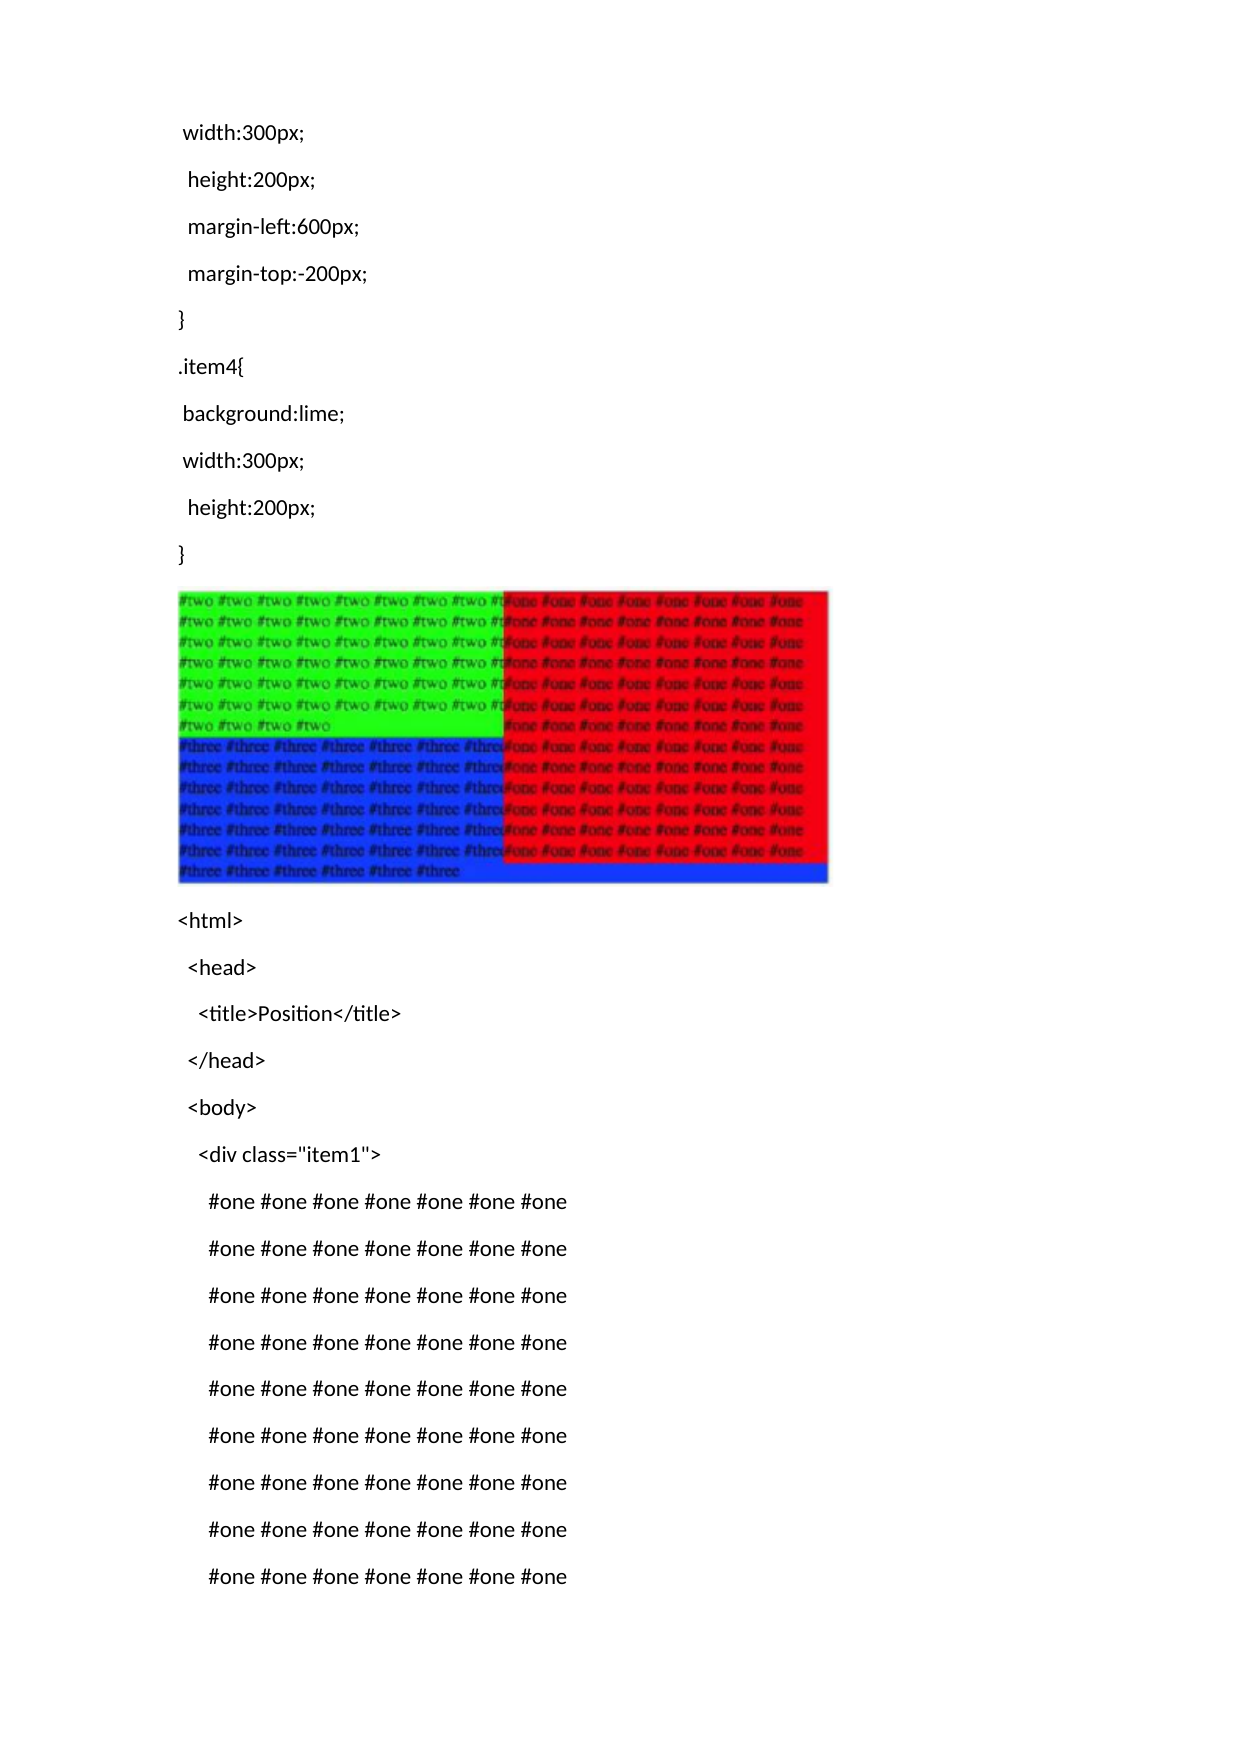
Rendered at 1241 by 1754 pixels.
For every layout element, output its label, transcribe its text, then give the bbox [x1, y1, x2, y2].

text #one #one #one #one #one #one #one [177, 1374, 1152, 1402]
picture [177, 586, 834, 887]
text <div class="item1"> [177, 1140, 1152, 1168]
text #one #one #one #one #one #one #one [177, 1421, 1152, 1449]
text #one #one #one #one #one #one #one [177, 1234, 1152, 1262]
text background:lime; [177, 399, 1152, 427]
text } [177, 306, 1152, 334]
text #one #one #one #one #one #one #one [177, 1515, 1152, 1543]
text height:200px; [177, 165, 1152, 193]
text <head> [177, 953, 1152, 981]
text #one #one #one #one #one #one #one [177, 1187, 1152, 1215]
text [177, 1562, 1152, 1590]
text #one #one #one #one #one #one #one [177, 1468, 1152, 1496]
text } [177, 540, 1152, 568]
text width:300px; [177, 446, 1152, 474]
text .item4{ [177, 352, 1152, 381]
text margin-left:600px; [177, 212, 1152, 240]
text <title>Position</title> [177, 999, 1152, 1027]
text </head> [177, 1046, 1152, 1074]
text <html> [177, 906, 1152, 934]
text width:300px; [177, 118, 1152, 146]
text #one #one #one #one #one #one #one [177, 1328, 1152, 1356]
text #one #one #one #one #one #one #one [177, 1281, 1152, 1309]
text height:200px; [177, 493, 1152, 521]
text margin-top:-200px; [177, 259, 1152, 287]
text <body> [177, 1093, 1152, 1121]
